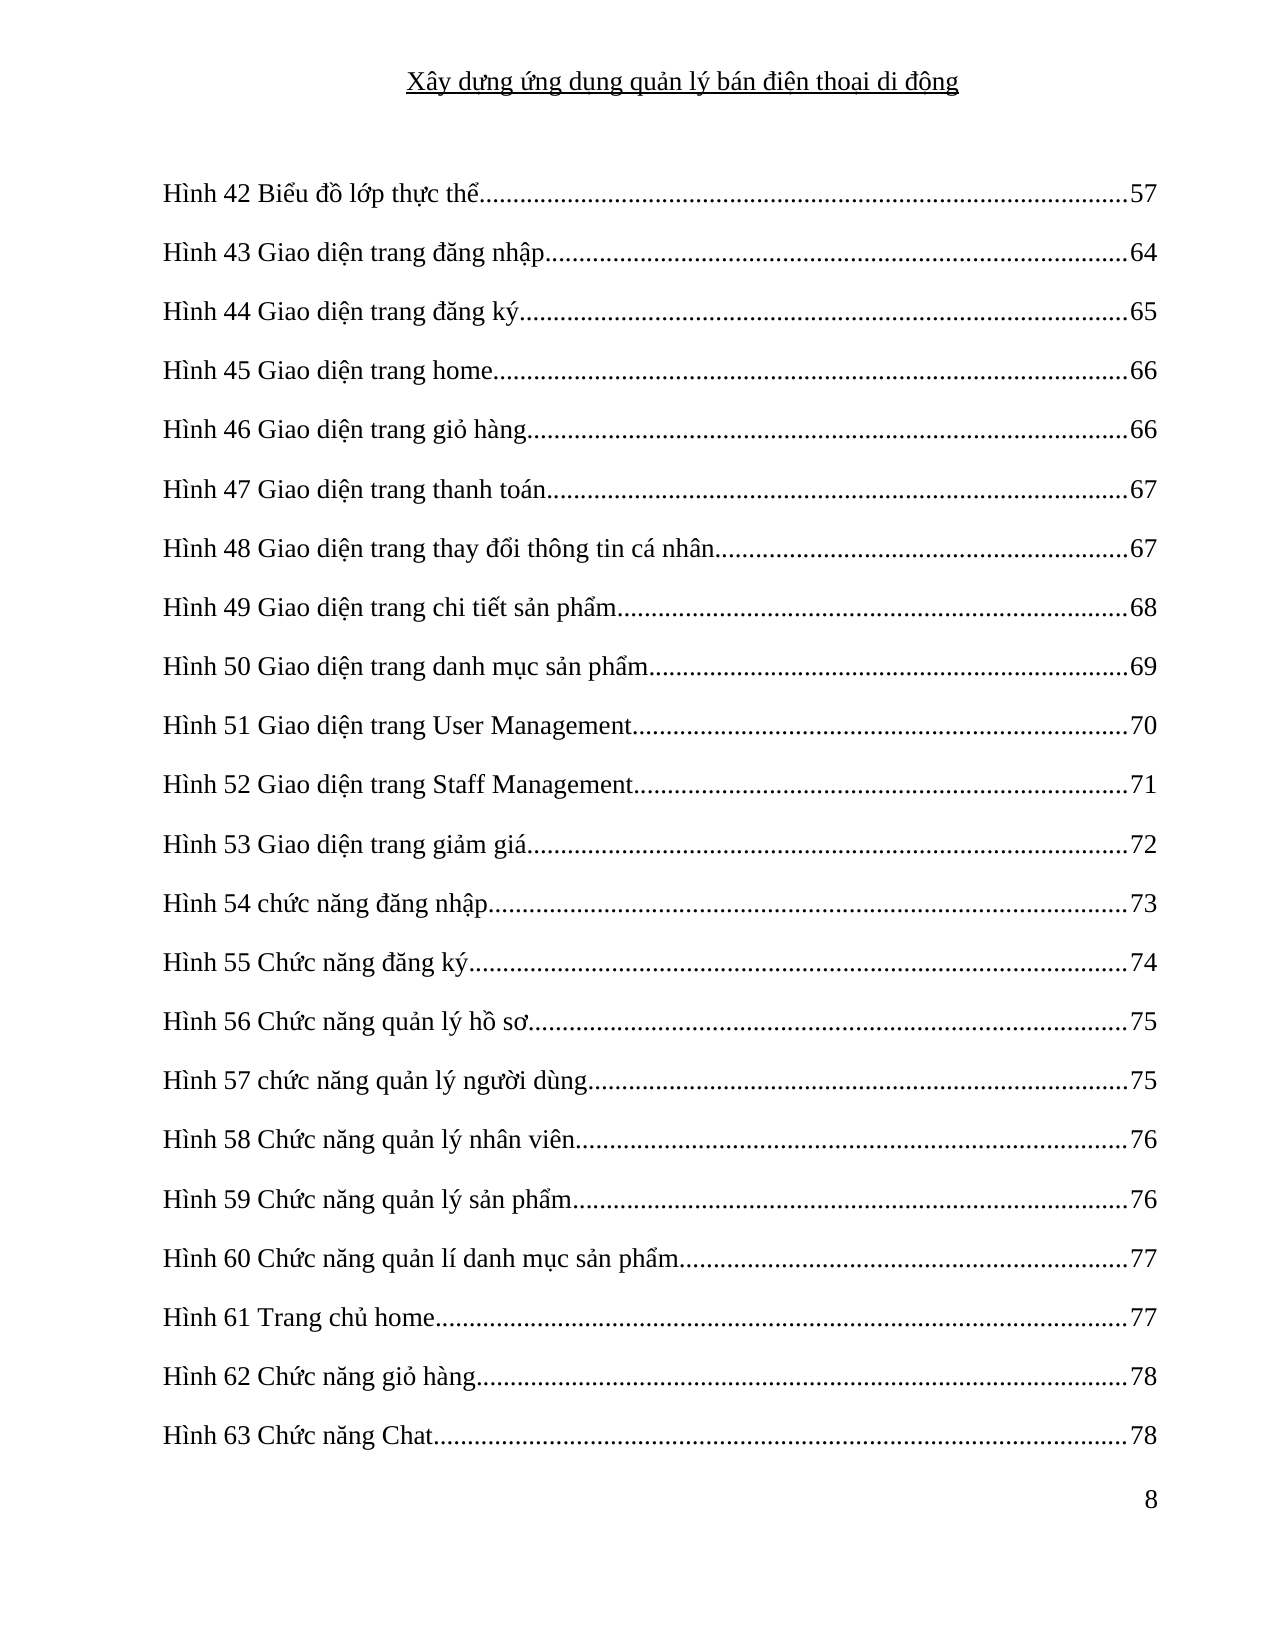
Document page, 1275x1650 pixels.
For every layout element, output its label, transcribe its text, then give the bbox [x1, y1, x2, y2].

text Hình 56 Chức năng quản lý hồ sơ 75 [163, 1005, 1158, 1036]
text Hình 45 Giao diện trang home 66 [163, 354, 1158, 386]
text Hình 53 Giao diện trang giảm giá 72 [163, 828, 1158, 859]
text Hình 46 Giao diện trang giỏ hàng 66 [163, 414, 1158, 445]
text Hình 51 Giao diện trang User Management 70 [163, 709, 1158, 741]
text Hình 49 Giao diện trang chi tiết sản phẩm 68 [163, 591, 1158, 622]
text Hình 61 Trang chủ home 77 [163, 1301, 1158, 1332]
text Hình 62 Chức năng giỏ hàng 78 [163, 1360, 1158, 1391]
text Hình 63 Chức năng Chat 78 [163, 1419, 1158, 1451]
text Hình 60 Chức năng quản lí danh mục sản phẩm 77 [163, 1242, 1158, 1273]
text Hình 44 Giao diện trang đăng ký 65 [163, 295, 1158, 326]
text Hình 59 Chức năng quản lý sản phẩm 76 [163, 1183, 1158, 1214]
text Hình 57 chức năng quản lý người dùng 75 [163, 1064, 1158, 1096]
text Hình 47 Giao diện trang thanh toán 67 [163, 473, 1158, 504]
text Hình 55 Chức năng đăng ký 74 [163, 946, 1158, 977]
text Hình 42 Biểu đồ lớp thực thể 57 [163, 177, 1158, 208]
text Hình 43 Giao diện trang đăng nhập 64 [163, 236, 1158, 267]
text Hình 50 Giao diện trang danh mục sản phẩm 69 [163, 650, 1158, 681]
text Hình 52 Giao diện trang Staff Management 71 [163, 769, 1158, 800]
text Hình 54 chức năng đăng nhập 73 [163, 887, 1158, 918]
text Hình 58 Chức năng quản lý nhân viên 76 [163, 1124, 1158, 1155]
text Hình 48 Giao diện trang thay đổi thông tin cá nhân 67 [163, 532, 1158, 563]
